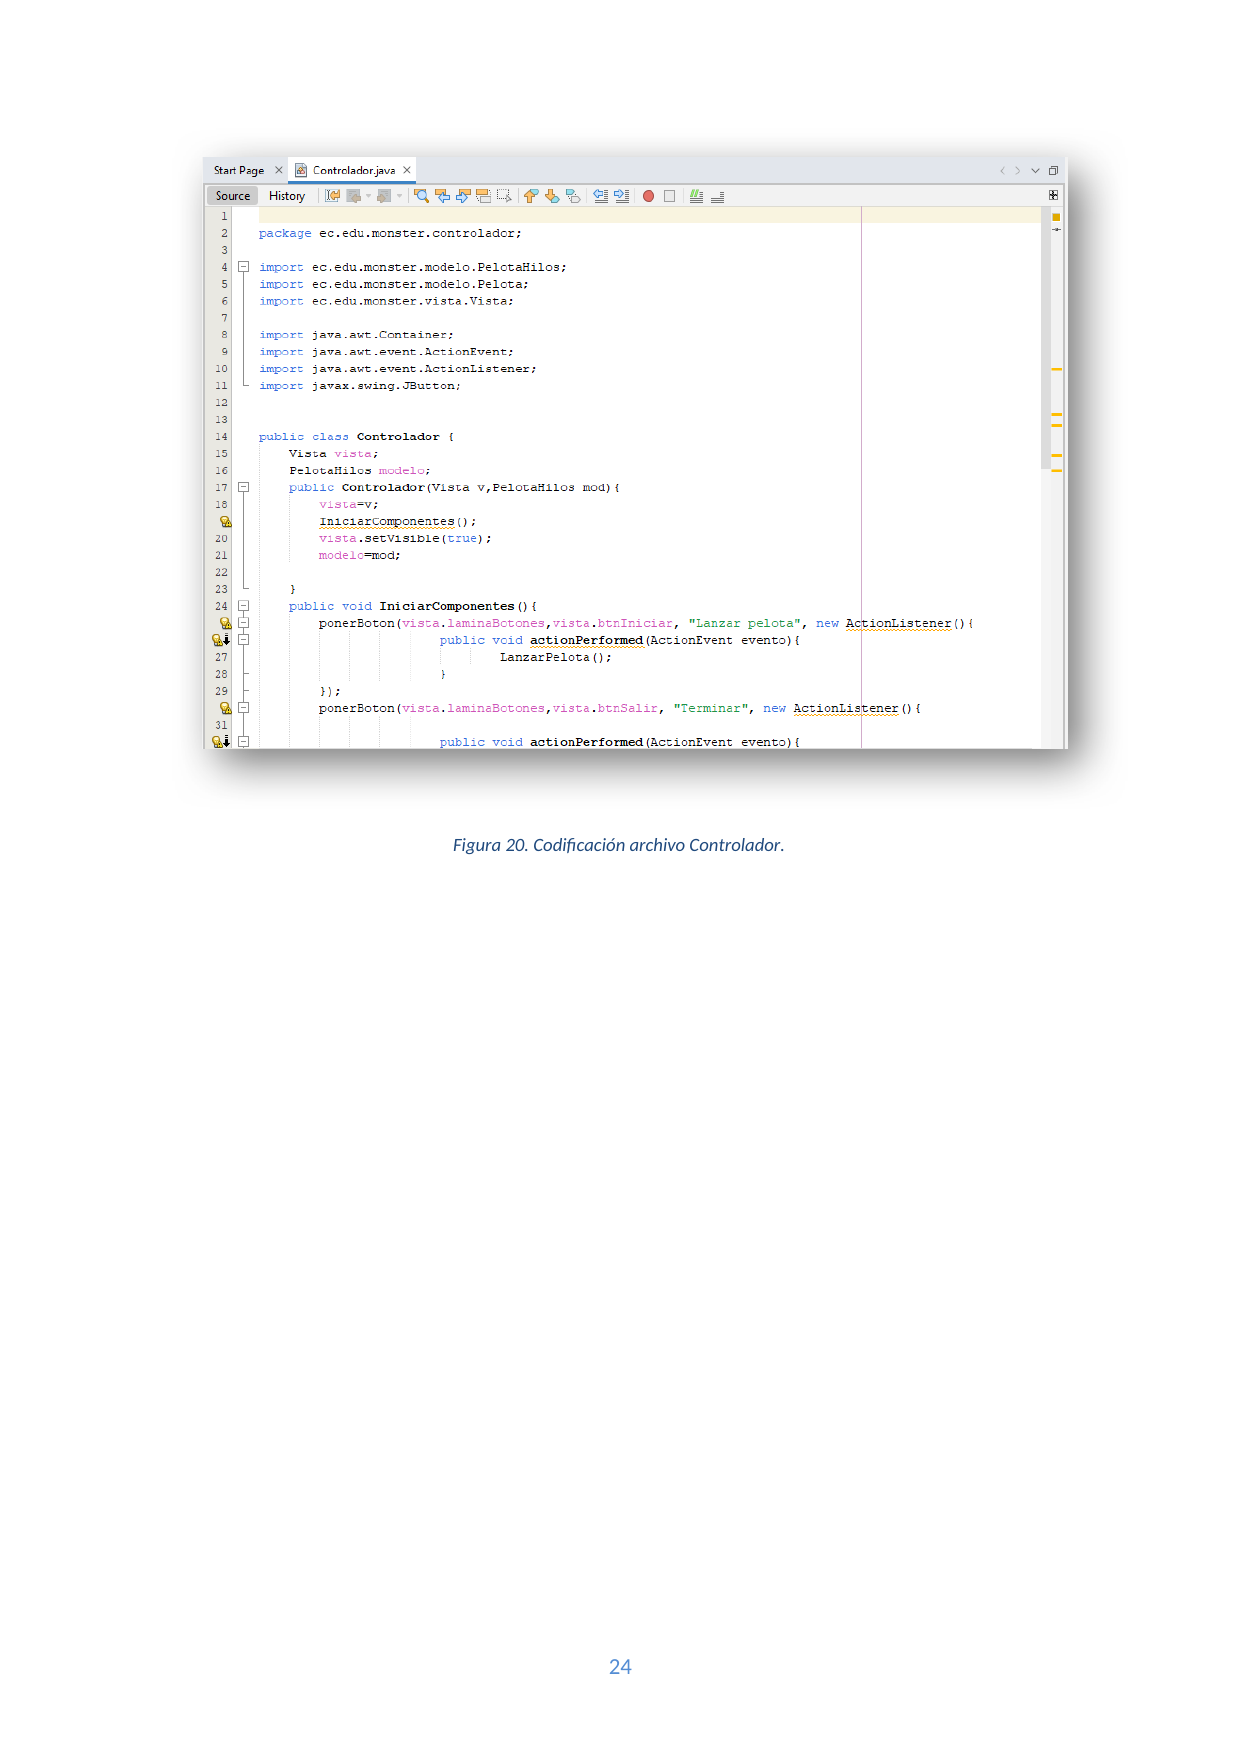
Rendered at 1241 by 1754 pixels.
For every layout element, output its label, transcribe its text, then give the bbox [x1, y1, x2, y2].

picture [202, 157, 1068, 749]
text Figura 20. Codificación archivo Controlador. [177, 833, 1063, 856]
